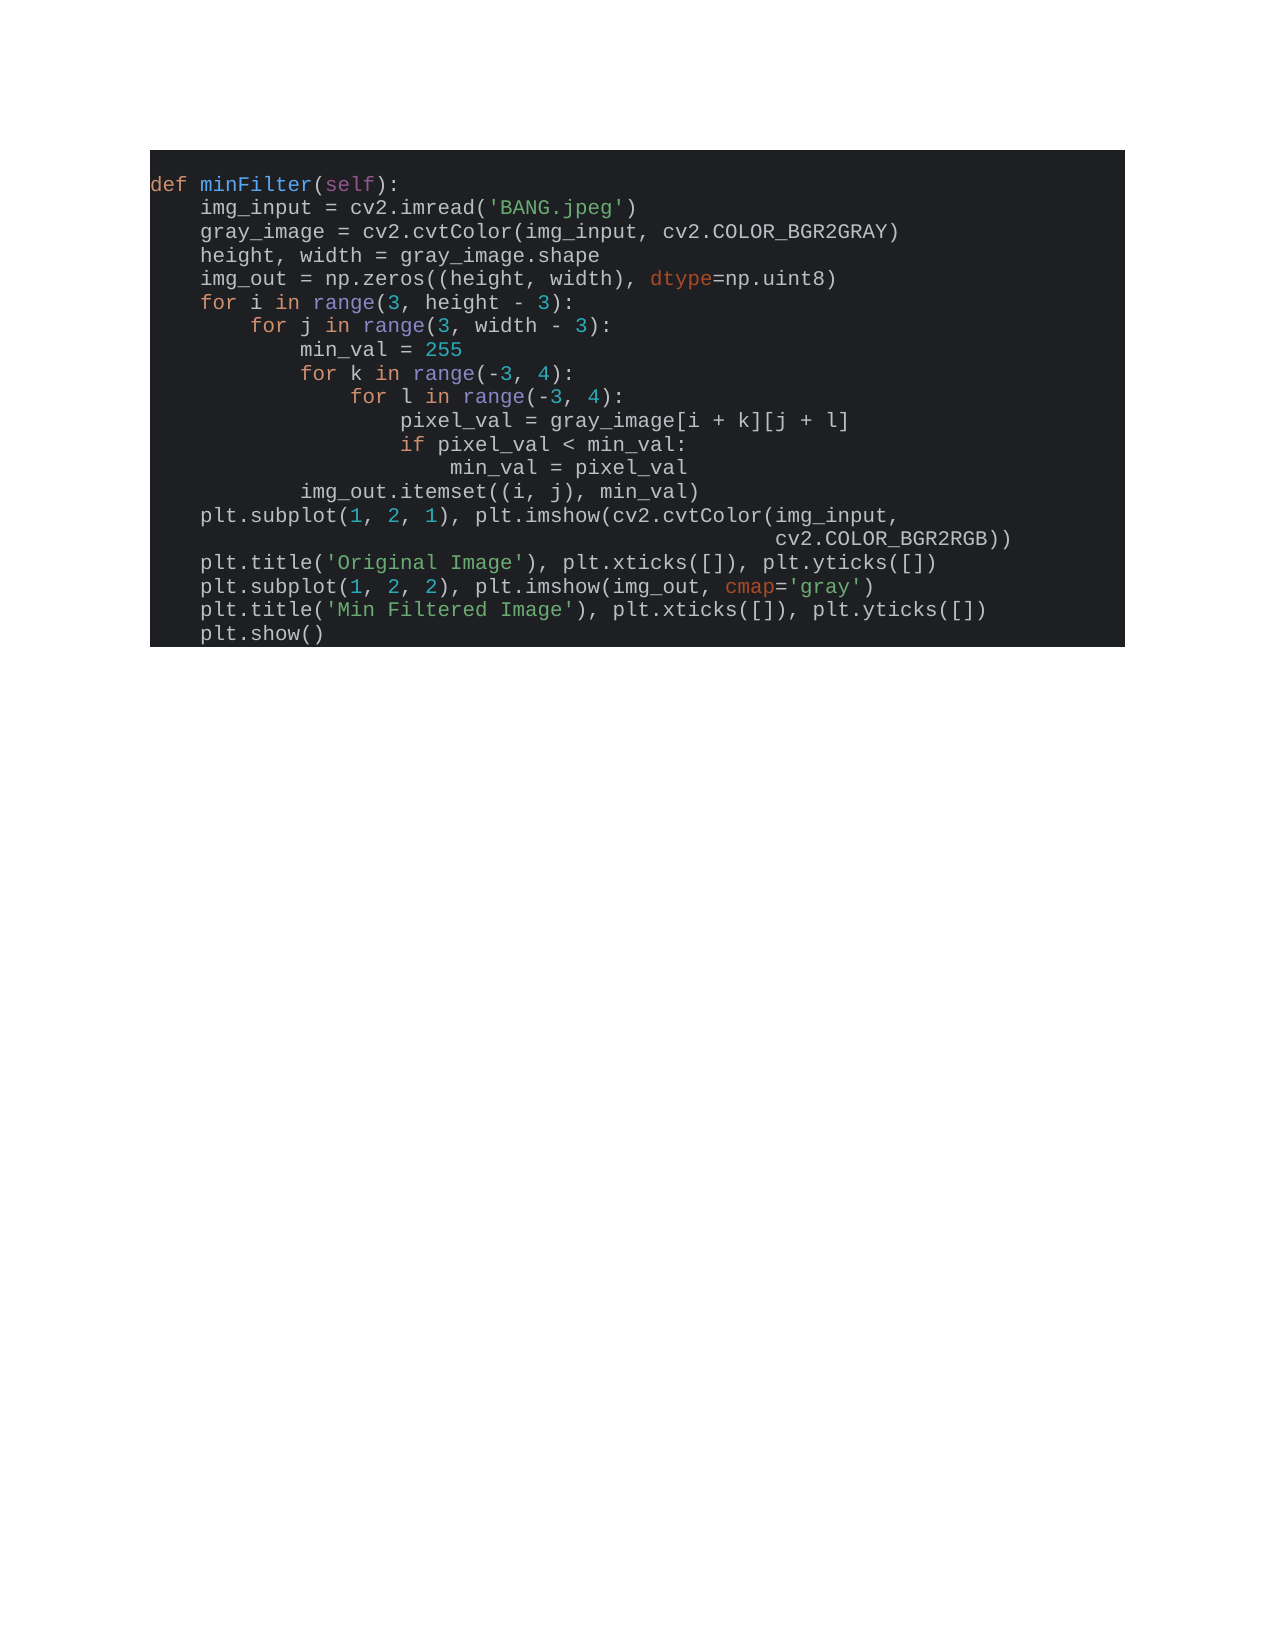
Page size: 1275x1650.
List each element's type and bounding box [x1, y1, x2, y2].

text [150, 150, 1125, 647]
